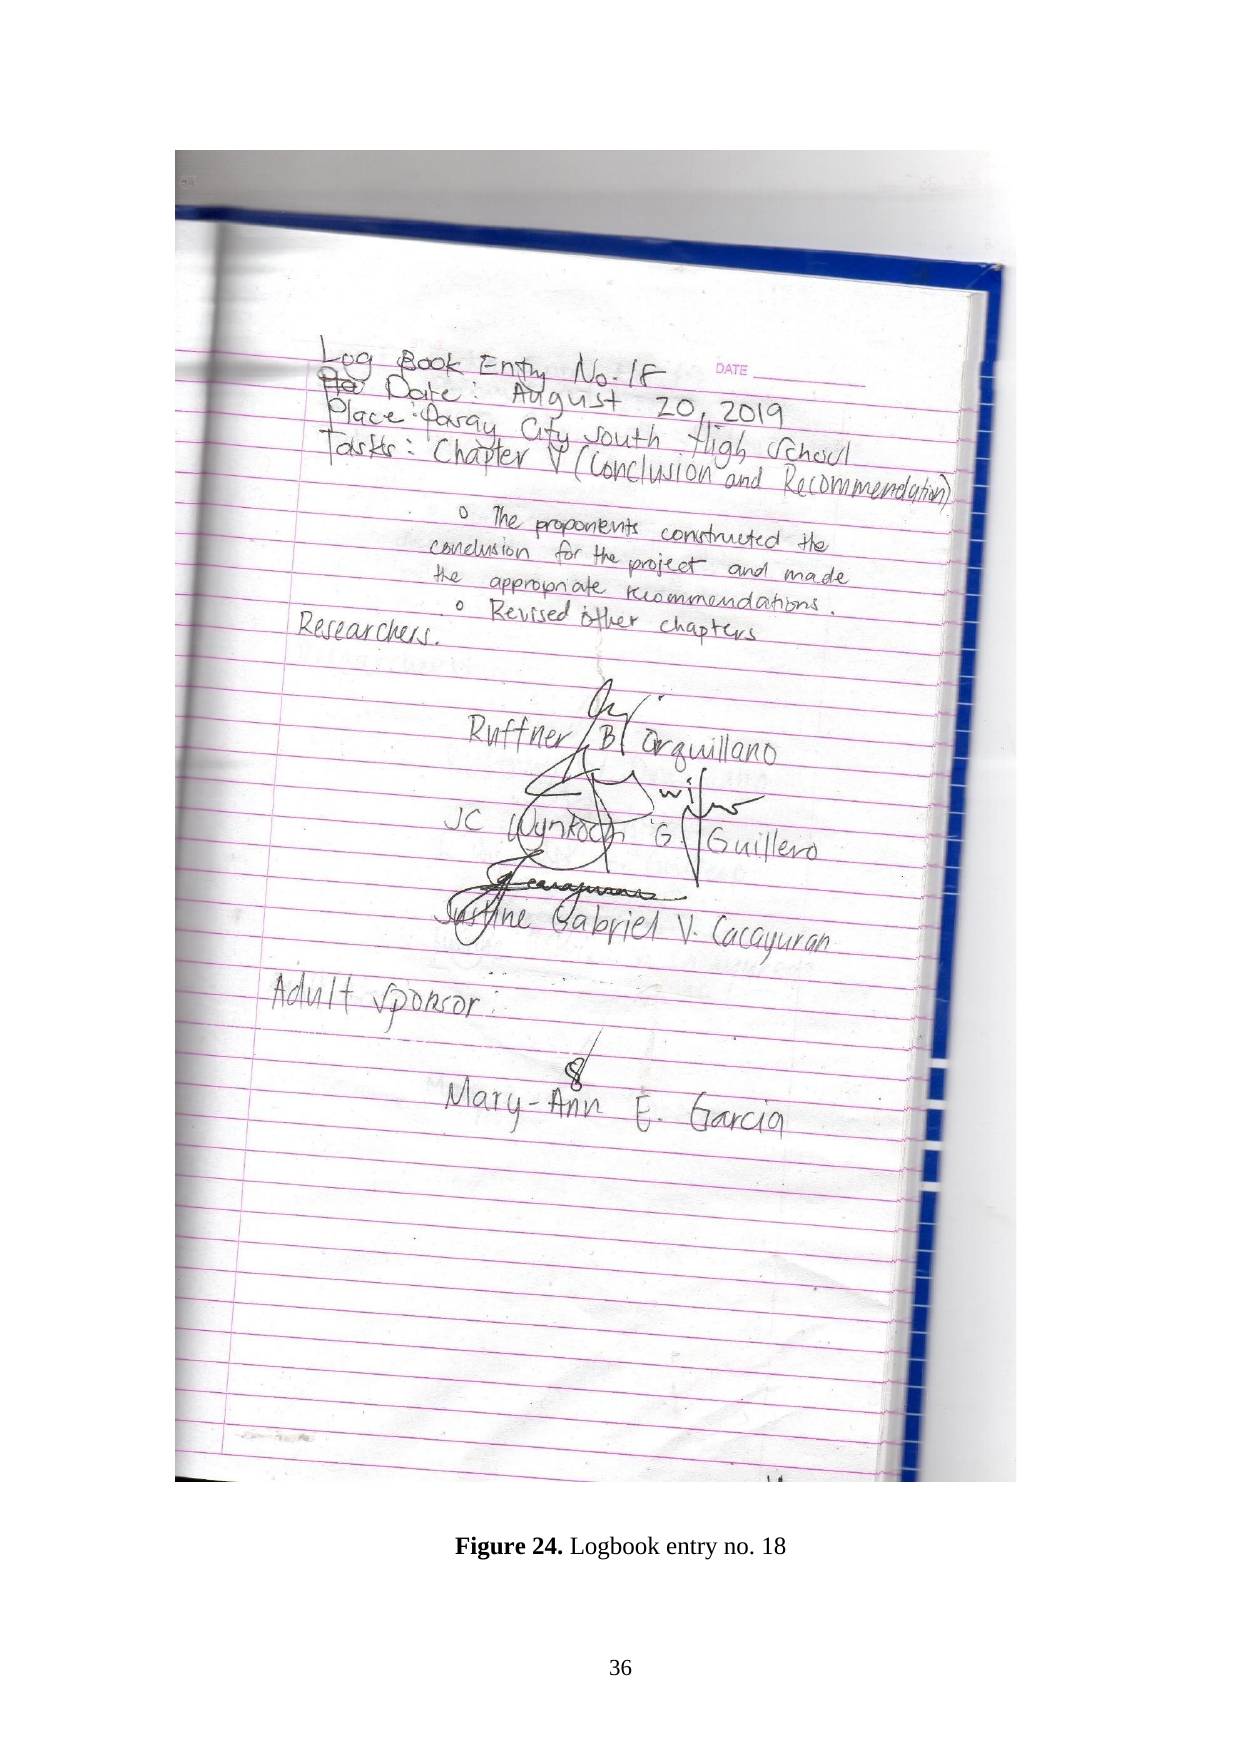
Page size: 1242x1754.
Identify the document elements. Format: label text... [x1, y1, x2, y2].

text Figure 24. Logbook entry no. 18 [345, 1531, 896, 1560]
picture [175, 150, 1017, 1482]
